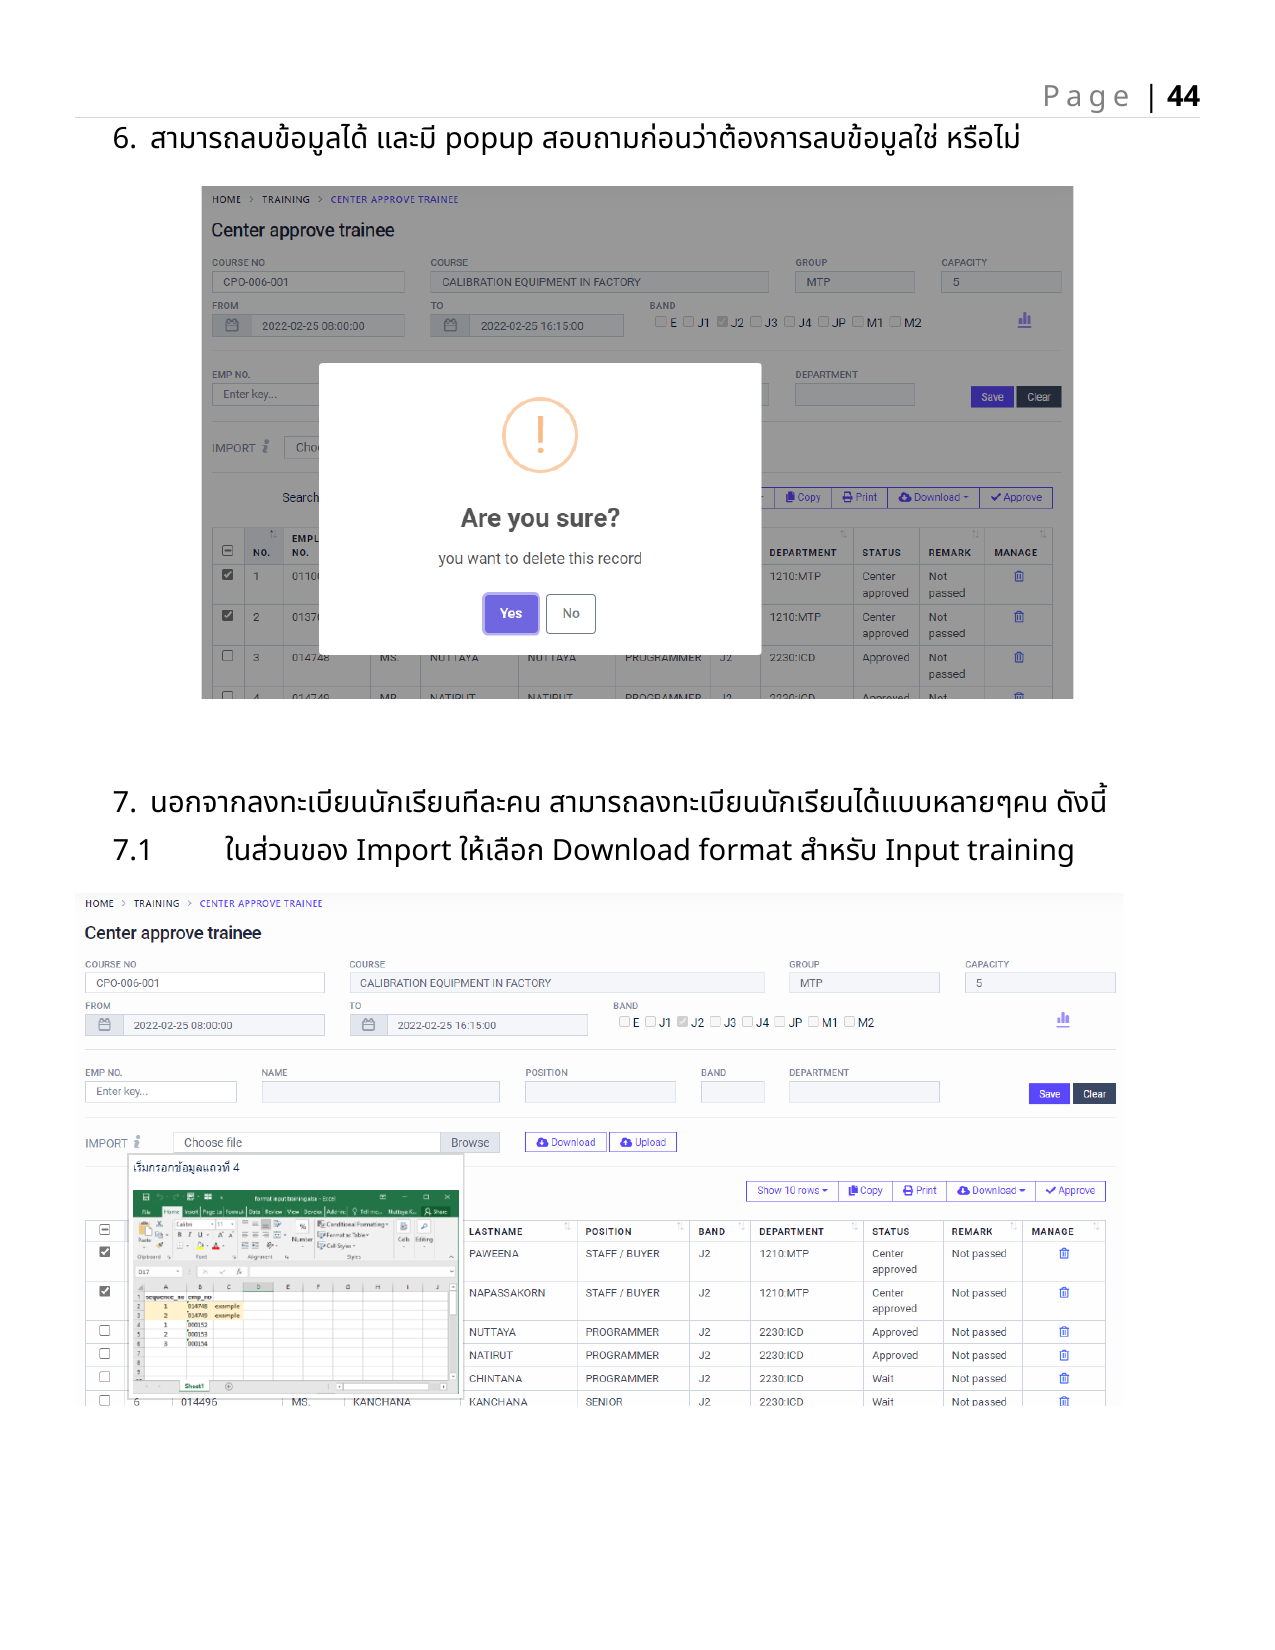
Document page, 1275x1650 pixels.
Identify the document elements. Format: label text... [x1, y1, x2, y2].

list นอกจากลงทะเบียนนักเรียนทีละคน สามารถลงทะเบียนนักเรียนได้แบบหลายๆคน ดังนี้ [112, 782, 1200, 826]
list ในส่วนของ Import ให้เลือก Download format สำหรับ Input training [112, 829, 1200, 874]
picture [75, 893, 1124, 1406]
list สามารถลบข้อมูลได้ และมี popup สอบถามก่อนว่าต้องการลบข้อมูลใช่ หรือไม่ [112, 118, 1200, 162]
picture [201, 186, 1074, 699]
